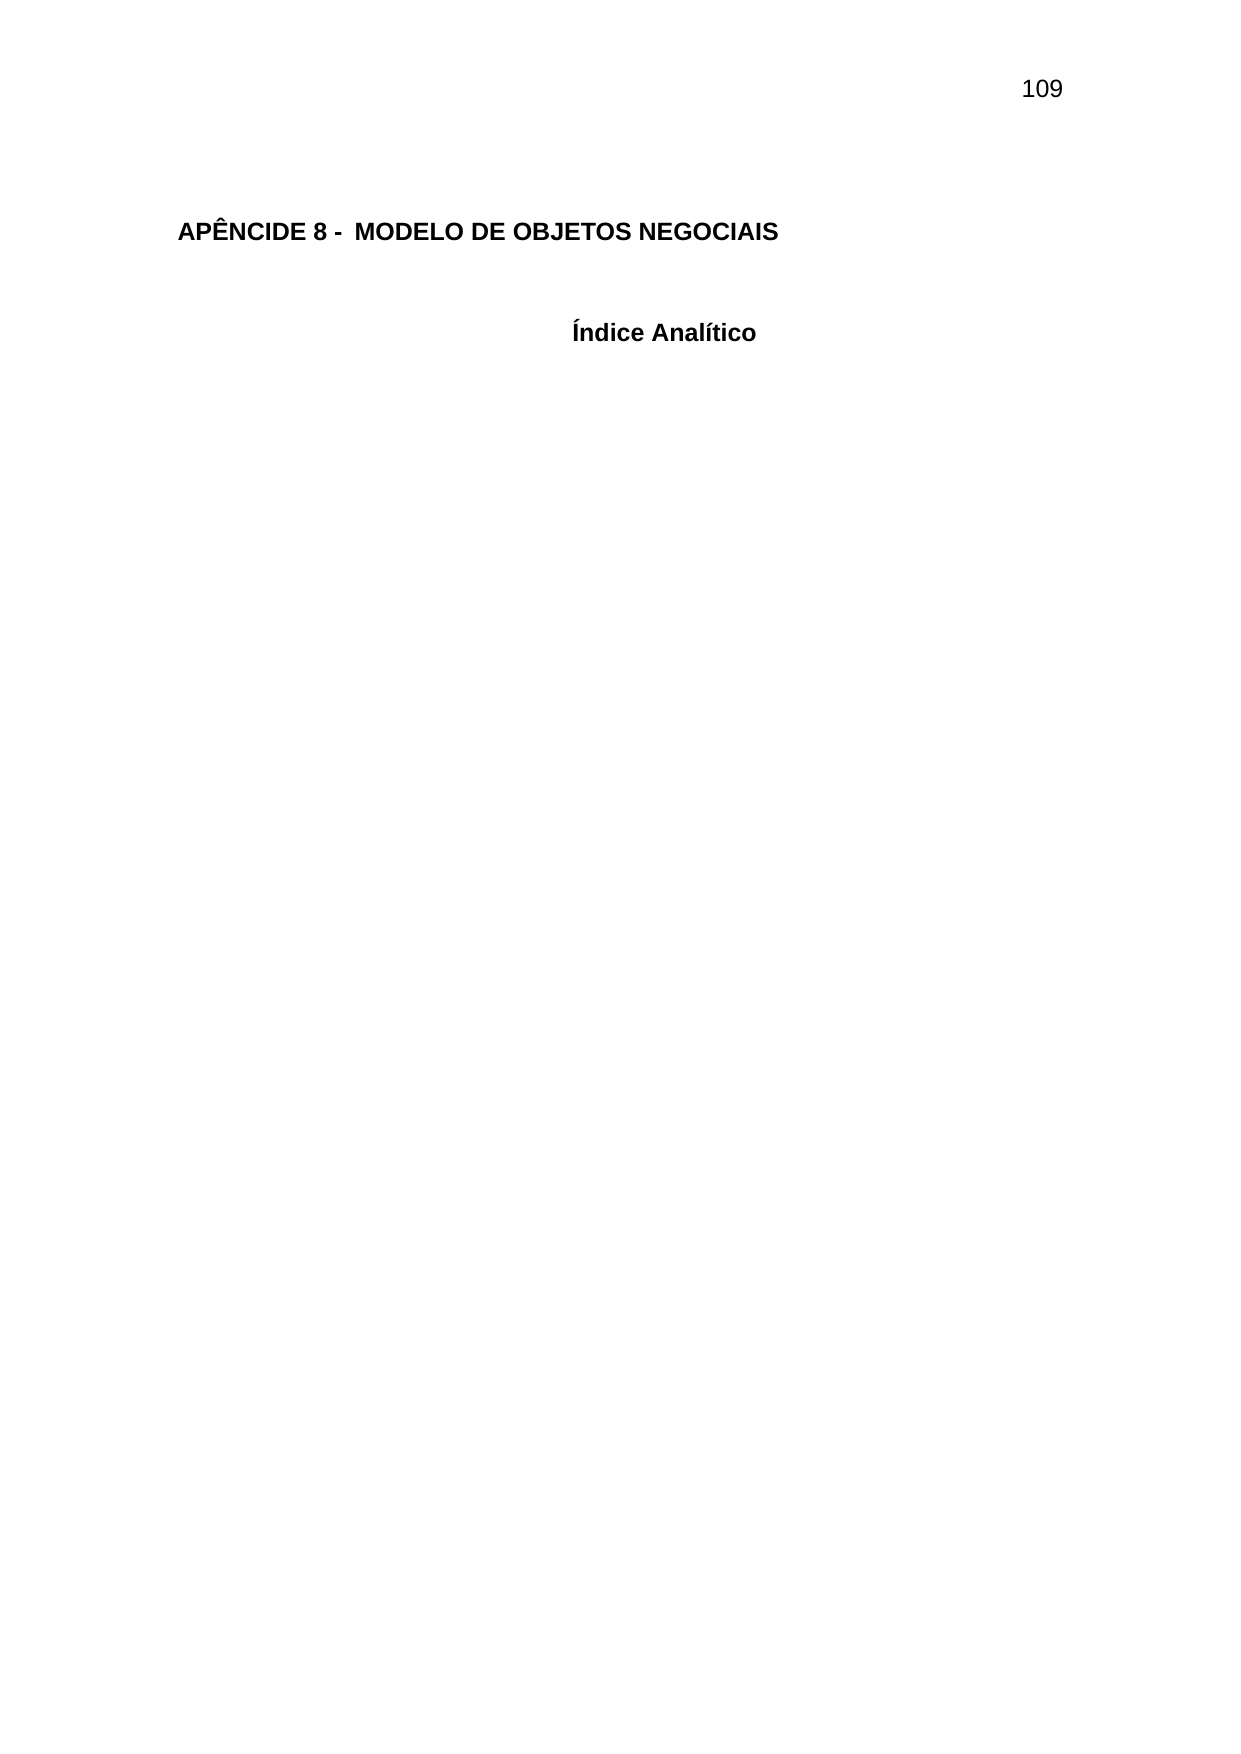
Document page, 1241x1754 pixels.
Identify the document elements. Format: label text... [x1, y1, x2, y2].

text Índice Analítico [177, 317, 1063, 346]
text MOdelo de Objetos negociais [177, 217, 1063, 246]
